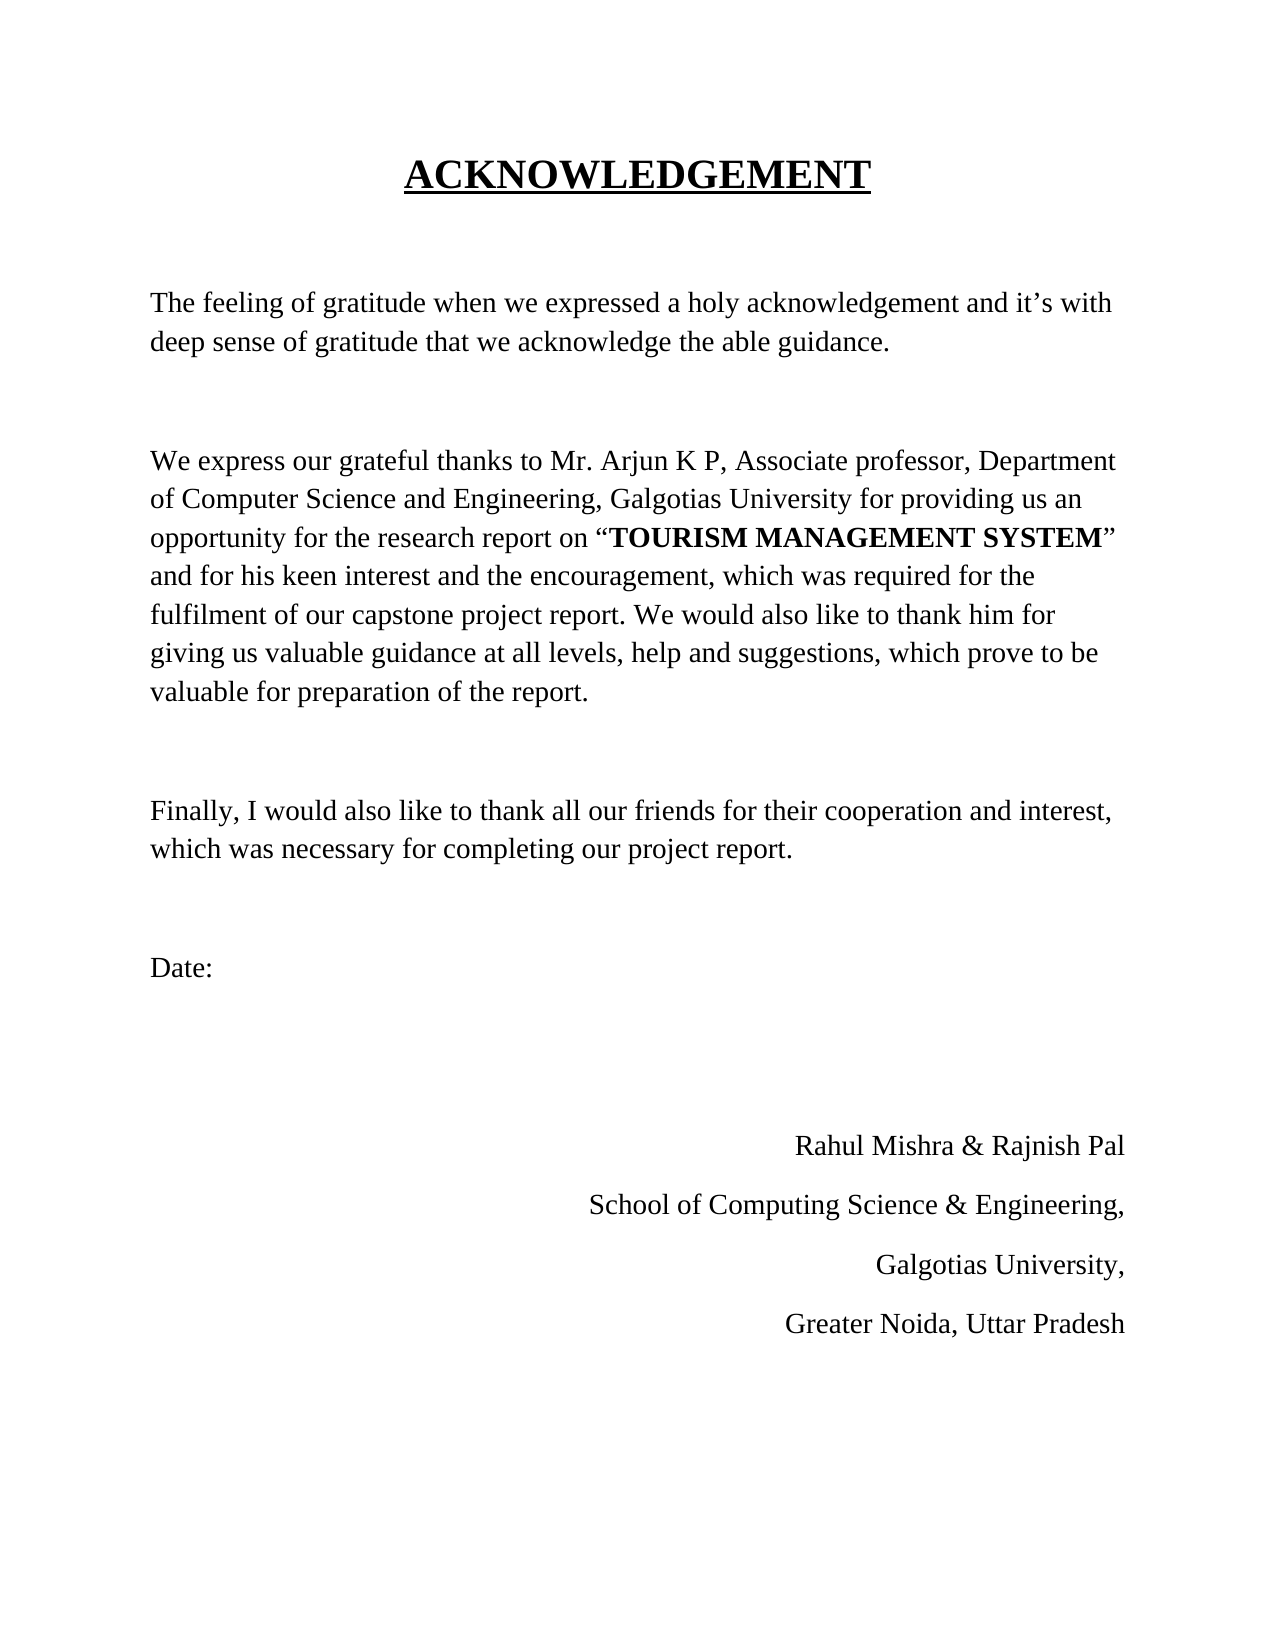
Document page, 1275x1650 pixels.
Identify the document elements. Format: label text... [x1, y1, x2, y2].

text Date: [150, 950, 1125, 983]
text Finally, I would also like to thank all our friends for their cooperation and interest, which was necessary for completing our project report. [150, 793, 1125, 865]
text ACKNOWLEDGEMENT [150, 150, 1125, 198]
text Greater Noida, Uttar Pradesh [150, 1306, 1125, 1340]
text Galgotias University, [150, 1247, 1125, 1280]
text Rahul Mishra & Rajnish Pal [150, 1128, 1125, 1162]
text We express our grateful thanks to Mr. Arjun K P, Associate professor, Department of Computer Science and Engineering, Galgotias University for providing us an opportunity for the research report on “TOURISM MANAGEMENT SYSTEM” and for his keen interest and the encouragement, which was required for the fulfilment of our capstone project report. We would also like to thank him for giving us valuable guidance at all levels, help and suggestions, which prove to be valuable for preparation of the report. [150, 443, 1125, 707]
text School of Computing Science & Engineering, [150, 1187, 1125, 1221]
text The feeling of gratitude when we expressed a holy acknowledgement and it’s with deep sense of gratitude that we acknowledge the able guidance. [150, 285, 1125, 357]
